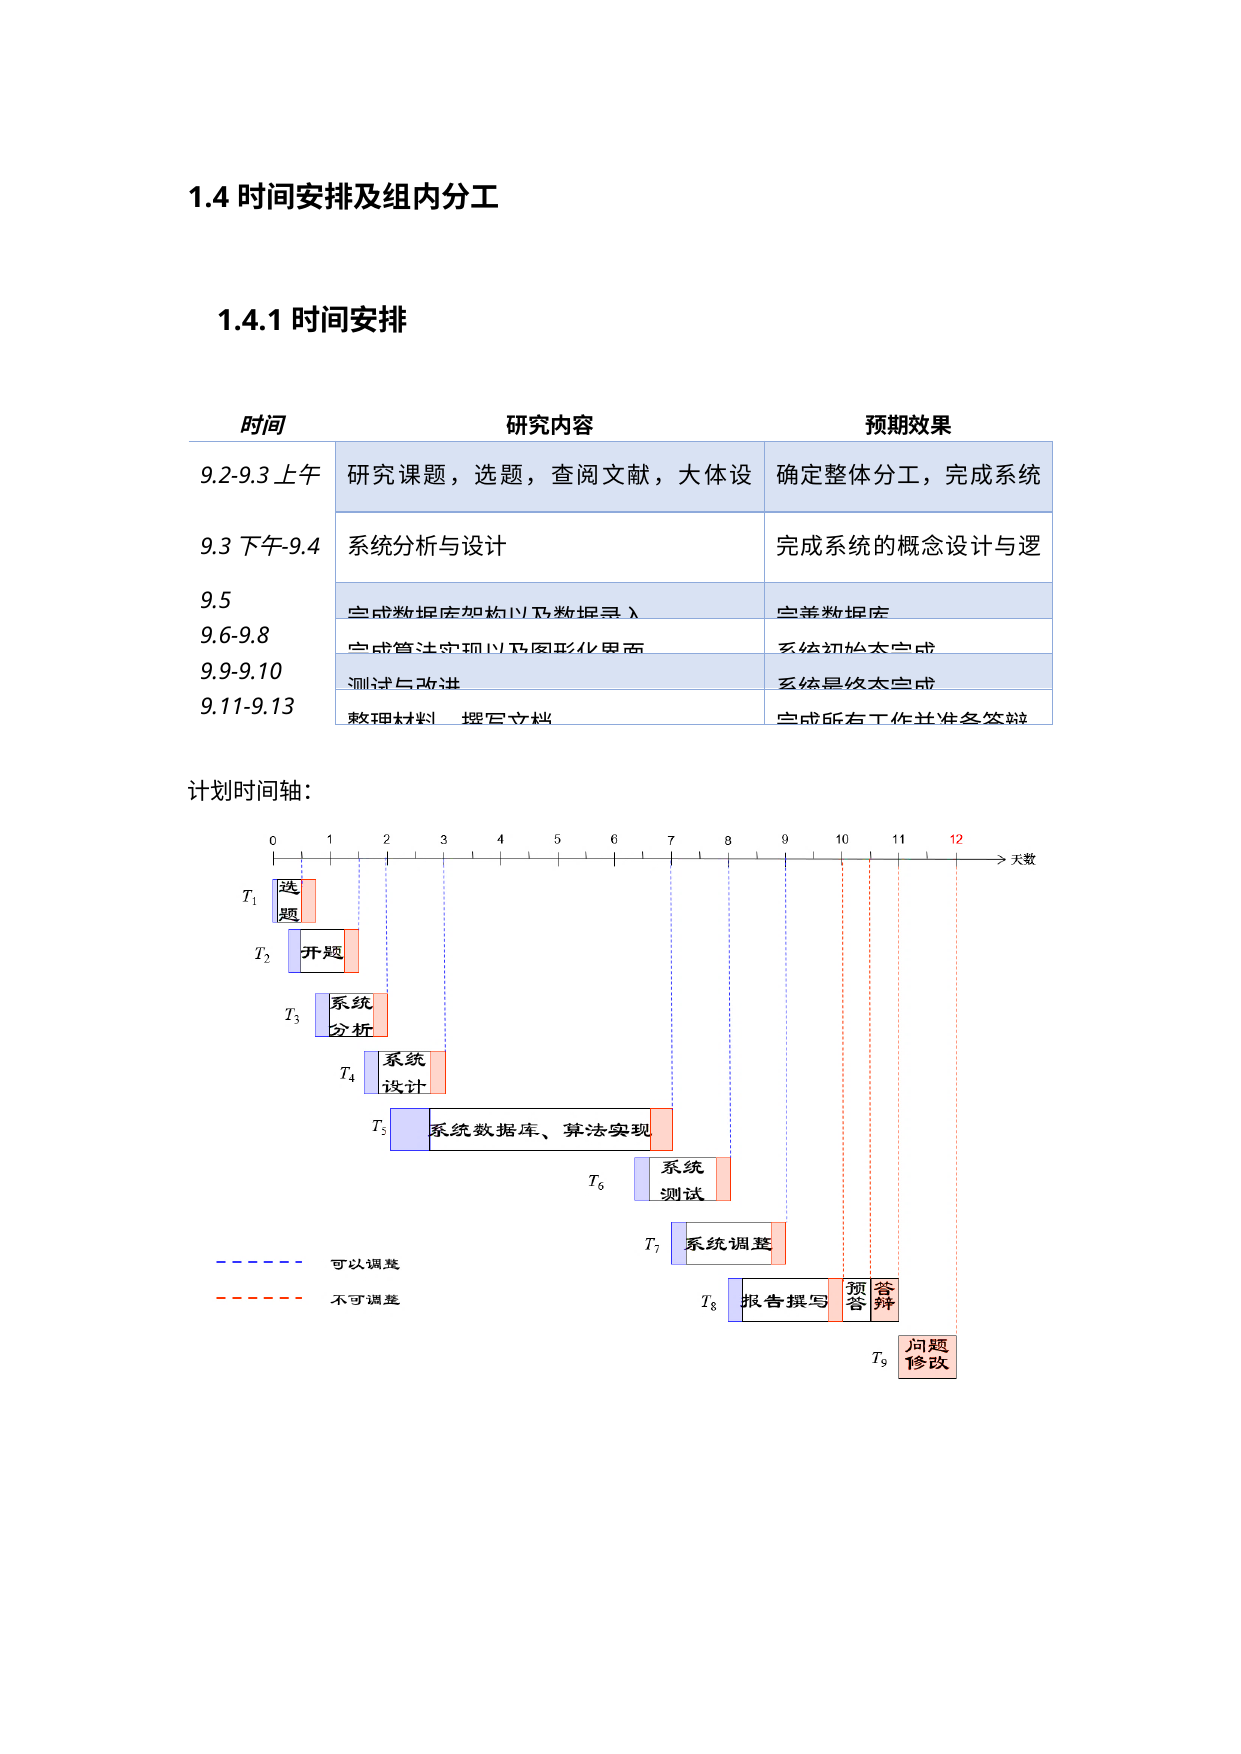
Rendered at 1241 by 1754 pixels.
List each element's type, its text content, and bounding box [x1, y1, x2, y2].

table_cell 完成算法实现以及图形化界面 [336, 619, 764, 653]
table_cell 9.9-9.10 [189, 653, 335, 688]
table_cell 整理材料，撰写文档 [336, 690, 764, 724]
table_cell 9.6-9.8 [189, 618, 335, 653]
table_cell 完成数据库架构以及数据录入 [336, 583, 764, 618]
table_cell 9.5 [189, 582, 335, 618]
table_cell 系统分析与设计 [336, 513, 764, 582]
table_header 预期效果 [765, 408, 1053, 441]
table_cell 确定整体分工，完成系统框架设计，撰写开题报告 [765, 442, 1052, 511]
table_cell 9.3下午-9.4 [189, 511, 335, 582]
table_cell 完成所有工作并准备答辩 [765, 690, 1052, 724]
table_cell 完成系统的概念设计与逻辑结构设计 [765, 513, 1052, 582]
table_cell 9.11-9.13 [189, 689, 335, 724]
table_cell 9.2-9.3上午 [189, 442, 335, 511]
table_cell 测试与改进 [336, 654, 764, 688]
subtitle 1.4.1 时间安排 [187, 285, 1053, 350]
table_cell 完善数据库 [765, 583, 1052, 618]
table_header 时间 [189, 408, 336, 441]
subtitle 1.4 时间安排及组内分工 [187, 162, 1053, 227]
table_cell 研究课题，选题，查阅文献，大体设计，完成分工，撰写开题报告。 [336, 442, 764, 511]
table_header 研究内容 [336, 408, 764, 441]
table_cell 系统最终态完成 [765, 654, 1052, 688]
table_cell 系统初始态完成 [765, 619, 1052, 653]
text 计划时间轴： [187, 757, 1053, 822]
picture [200, 822, 1066, 1384]
